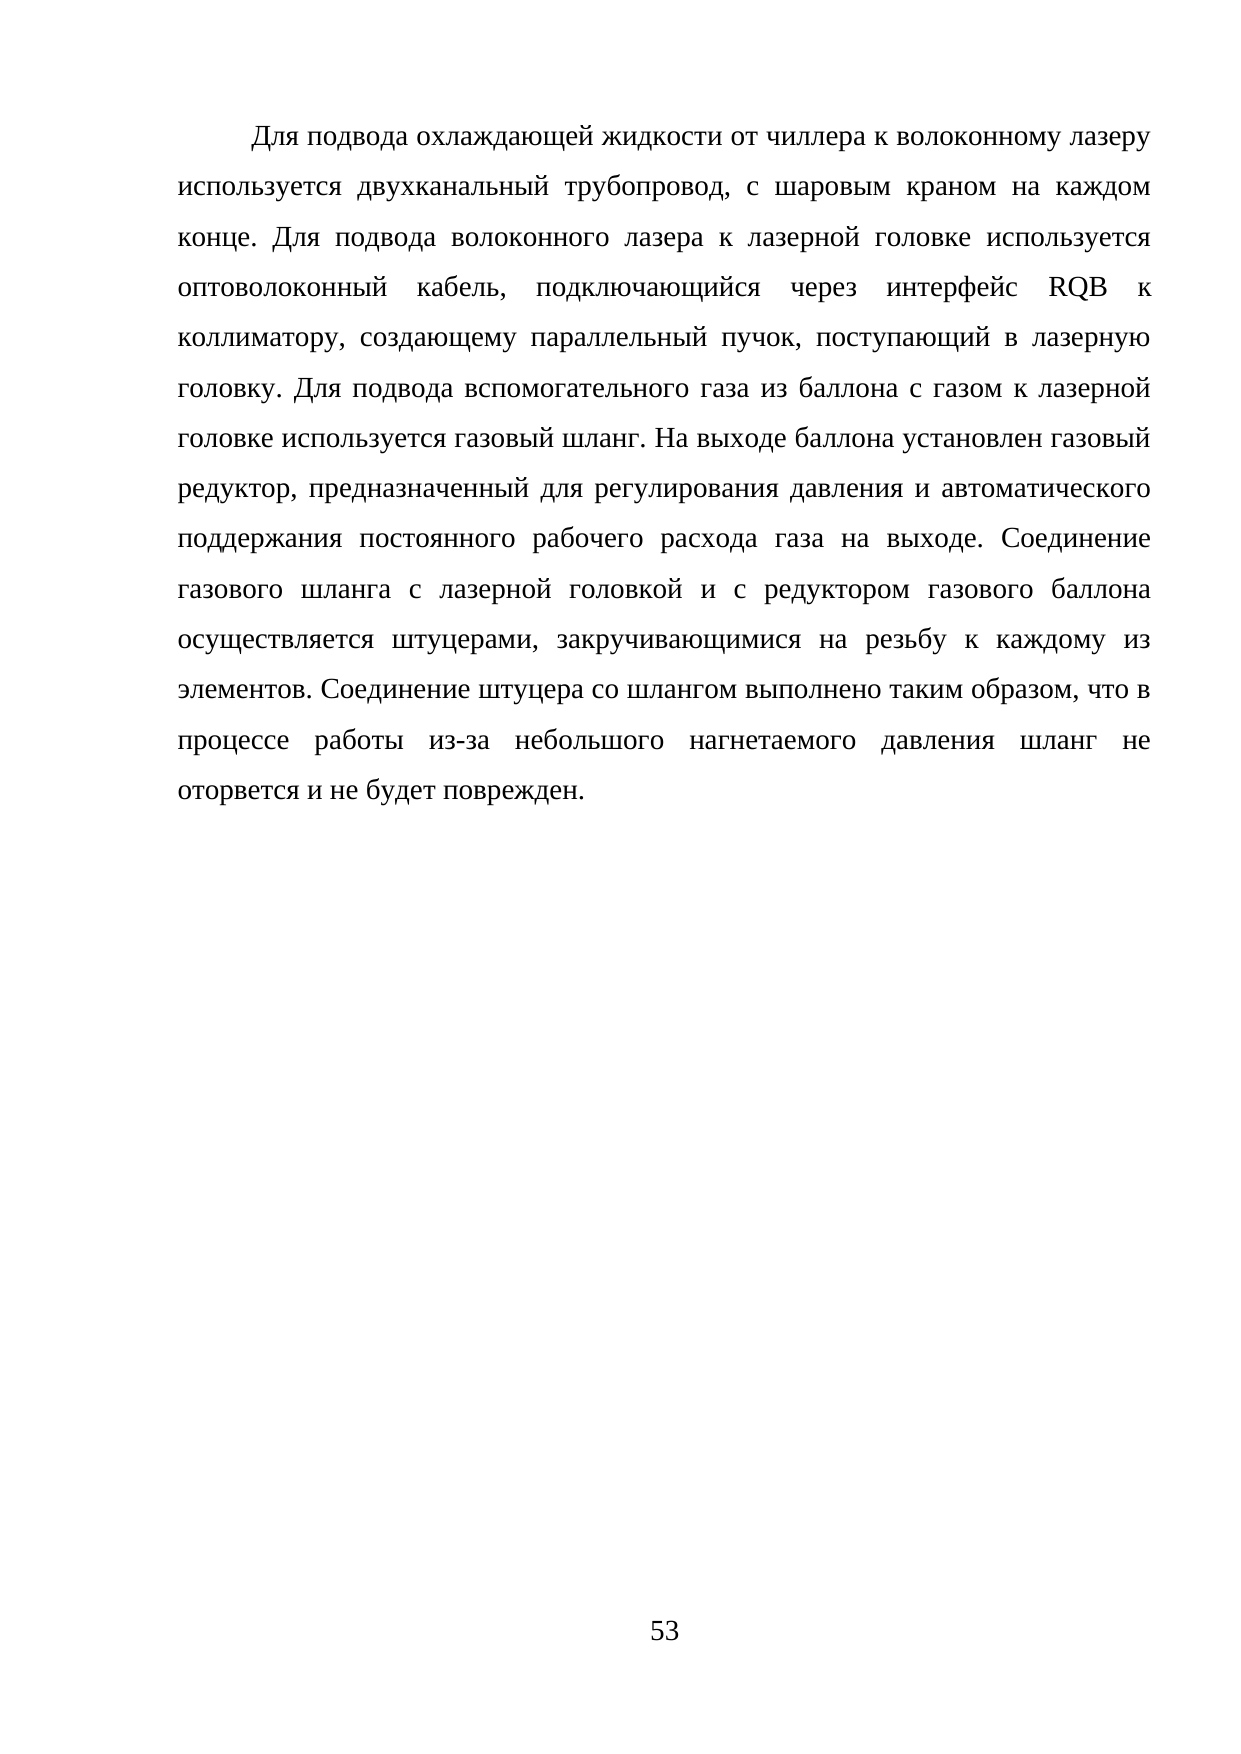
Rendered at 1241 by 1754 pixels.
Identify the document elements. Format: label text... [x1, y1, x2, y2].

text Для подвода охлаждающей жидкости от чиллера к волоконному лазеру используется двухканальный трубопровод, с шаровым краном на каждом конце. Для подвода волоконного лазера к лазерной головке используется оптоволоконный кабель, подключающийся через интерфейс RQB к коллиматору, создающему параллельный пучок, поступающий в лазерную головку. Для подвода вспомогательного газа из баллона с газом к лазерной головке используется газовый шланг. На выходе баллона установлен газовый редуктор, предназначенный для регулирования давления и автоматического поддержания постоянного рабочего расхода газа на выходе. Соединение газового шланга с лазерной головкой и с редуктором газового баллона осуществляется штуцерами, закручивающимися на резьбу к каждому из элементов. Соединение штуцера со шлангом выполнено таким образом, что в процессе работы из-за небольшого нагнетаемого давления шланг не оторвется и не будет поврежден. [177, 118, 1152, 806]
